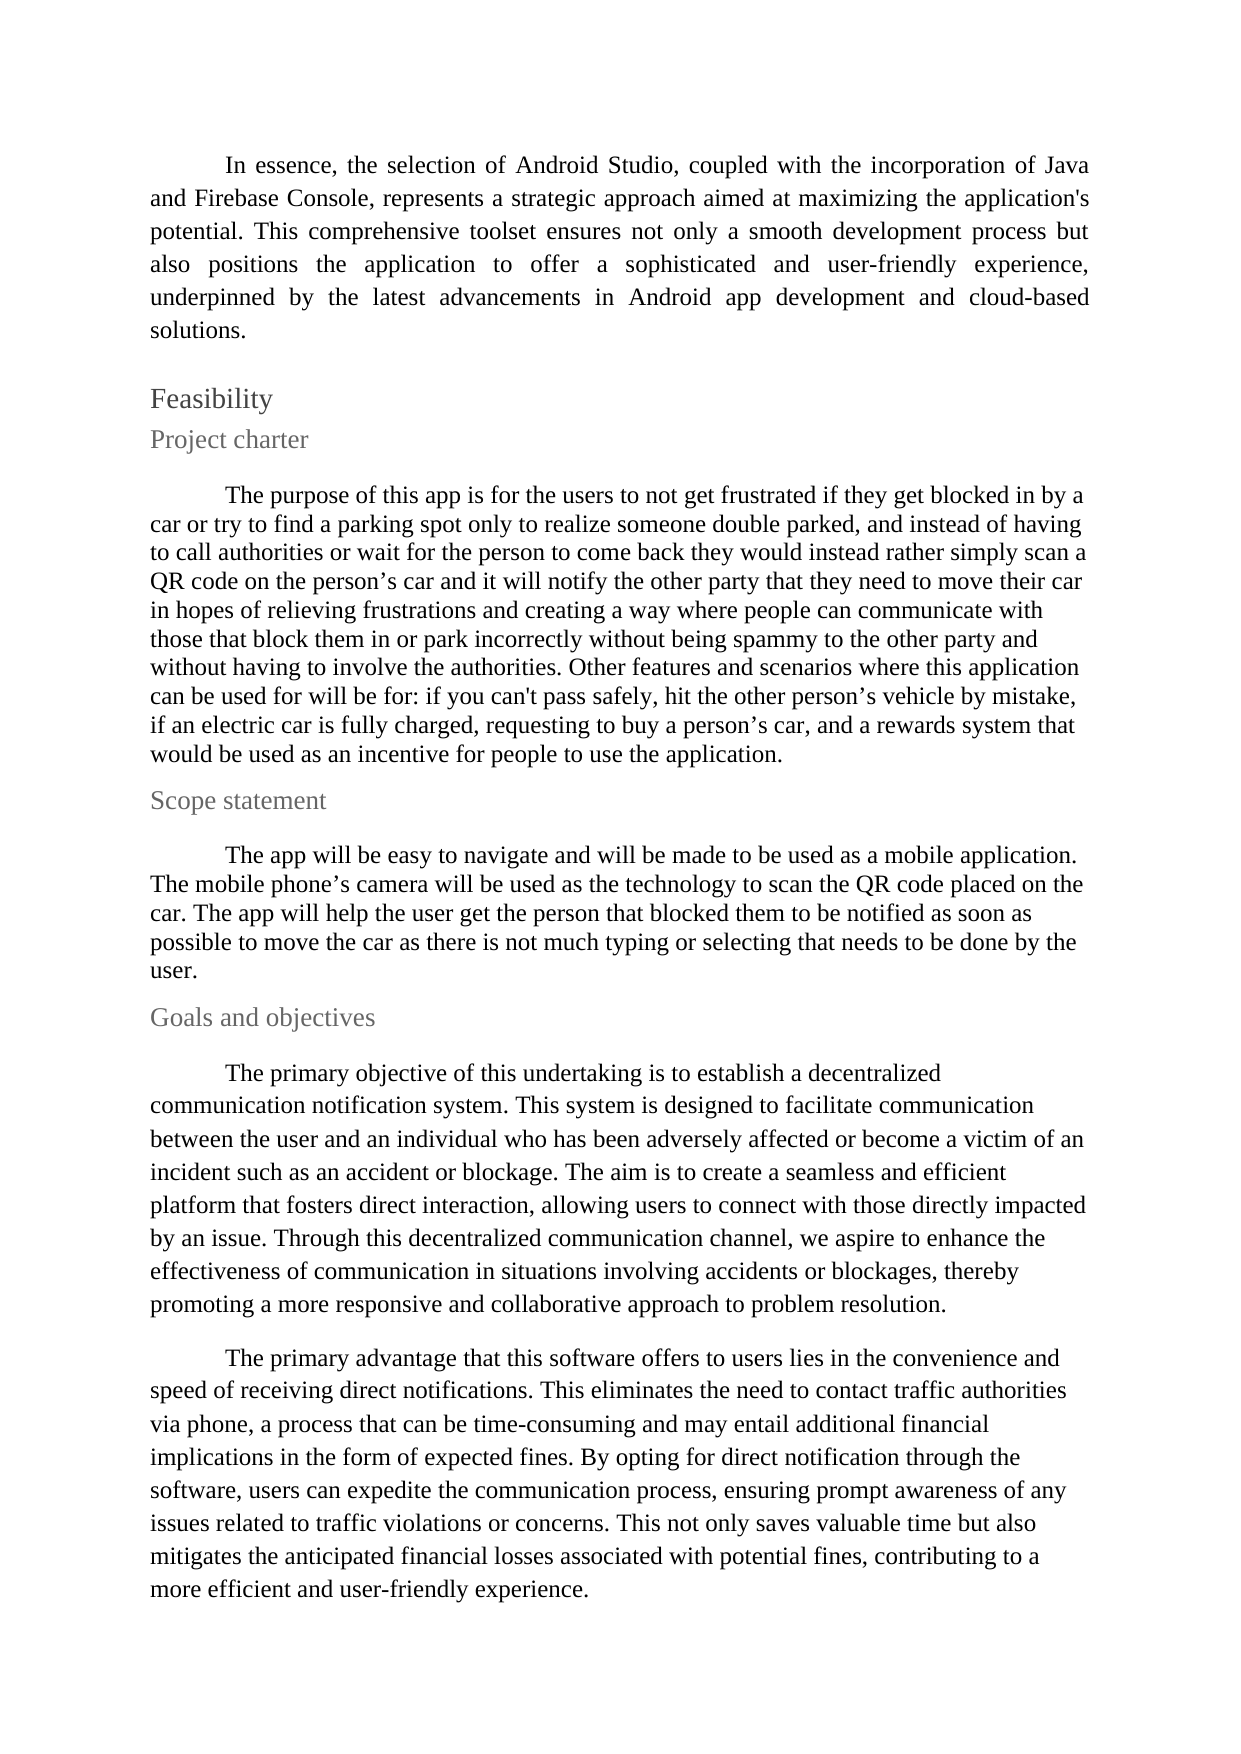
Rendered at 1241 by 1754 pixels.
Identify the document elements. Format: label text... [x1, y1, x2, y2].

text The primary objective of this undertaking is to establish a decentralized communication notification system. This system is designed to facilitate communication between the user and an individual who has been adversely affected or become a victim of an incident such as an accident or blockage. The aim is to create a seamless and efficient platform that fosters direct interaction, allowing users to connect with those directly impacted by an issue. Through this decentralized communication channel, we aspire to enhance the effectiveness of communication in situations involving accidents or blockages, thereby promoting a more responsive and collaborative approach to problem resolution. [150, 1058, 1090, 1317]
text In essence, the selection of Android Studio, coupled with the incorporation of Java and Firebase Console, represents a strategic approach aimed at maximizing the application's potential. This comprehensive toolset ensures not only a smooth development process but also positions the application to offer a sophisticated and user-friendly experience, underpinned by the latest advancements in Android app development and cloud-based solutions. [150, 150, 1090, 344]
subtitle Feasibility [150, 381, 1090, 415]
text The app will be easy to navigate and will be made to be used as a mobile application. The mobile phone’s camera will be used as the technology to scan the QR code placed on the car. The app will help the user get the person that blocked them to be notified as soon as possible to move the car as there is not much typing or selecting that needs to be done by the user. [150, 841, 1090, 984]
subtitle Project charter [150, 423, 1090, 454]
text The purpose of this app is for the users to not get frustrated if they get blocked in by a car or try to find a parking spot only to realize someone double parked, and instead of having to call authorities or wait for the person to come back they would instead rather simply scan a QR code on the person’s car and it will notify the other party that they need to move their car in hopes of relieving frustrations and creating a way where people can communicate with those that block them in or park incorrectly without being spammy to the other party and without having to involve the authorities. Other features and scenarios where this application can be used for will be for: if you can't pass safely, hit the other person’s vehicle by mistake, if an electric car is fully charged, requesting to buy a person’s car, and a rewards system that would be used as an incentive for people to use the application. [150, 480, 1090, 767]
subtitle Goals and objectives [150, 1001, 1090, 1032]
subtitle Scope statement [150, 784, 1090, 815]
text The primary advantage that this software offers to users lies in the convenience and speed of receiving direct notifications. This eliminates the need to contact traffic authorities via phone, a process that can be time-consuming and may entail additional financial implications in the form of expected fines. By opting for direct notification through the software, users can expedite the communication process, ensuring prompt awareness of any issues related to traffic violations or concerns. This not only saves valuable time but also mitigates the anticipated financial losses associated with potential fines, contributing to a more efficient and user-friendly experience. [150, 1343, 1090, 1602]
